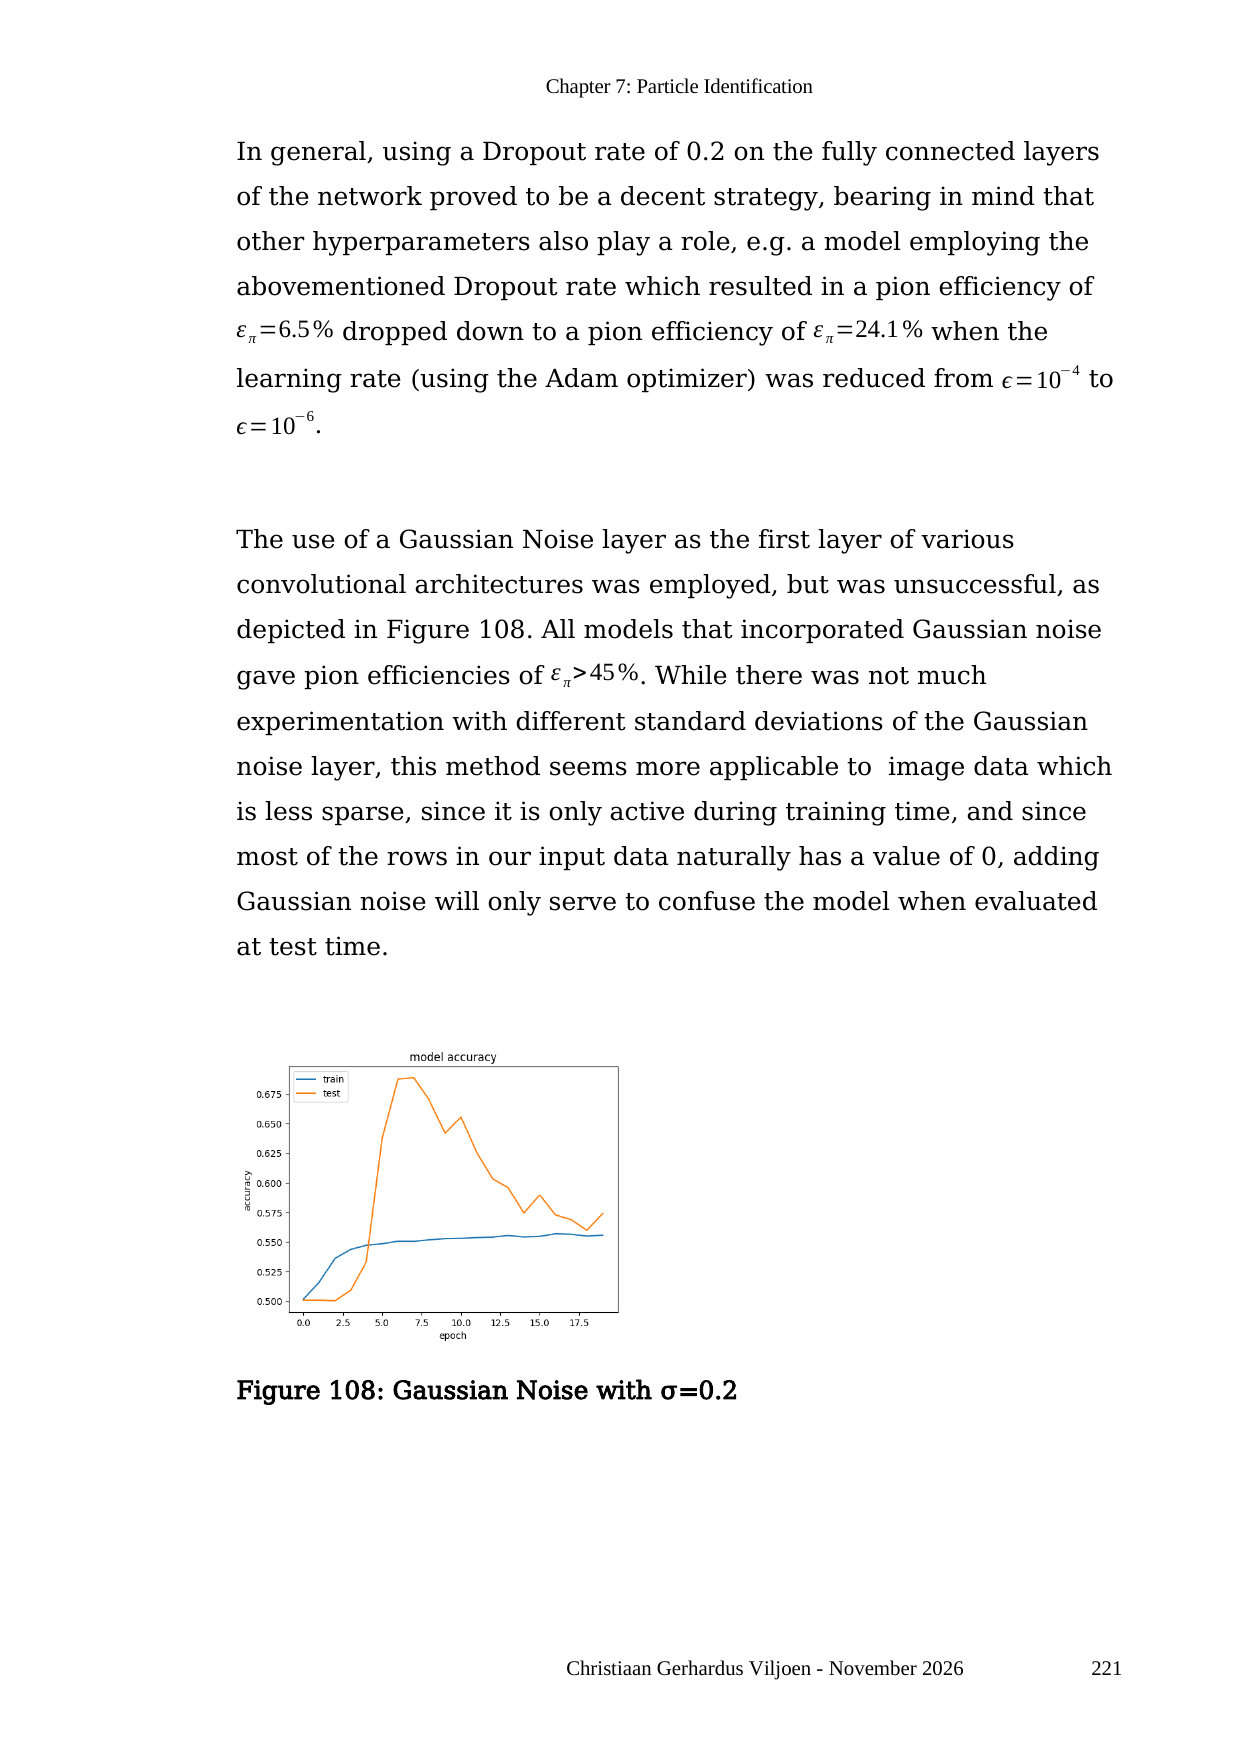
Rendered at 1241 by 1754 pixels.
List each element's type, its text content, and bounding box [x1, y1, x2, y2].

text In general, using a Dropout rate of 0.2 on the fully connected layers of the network proved to be a decent strategy, bearing in mind that other hyperparameters also play a role, e.g. a model employing the abovementioned Dropout rate which resulted in a pion efficiency of dropped down to a pion efficiency of when the learning rate (using the Adam optimizer) was reduced from to . [236, 135, 1122, 439]
picture [236, 1045, 626, 1347]
